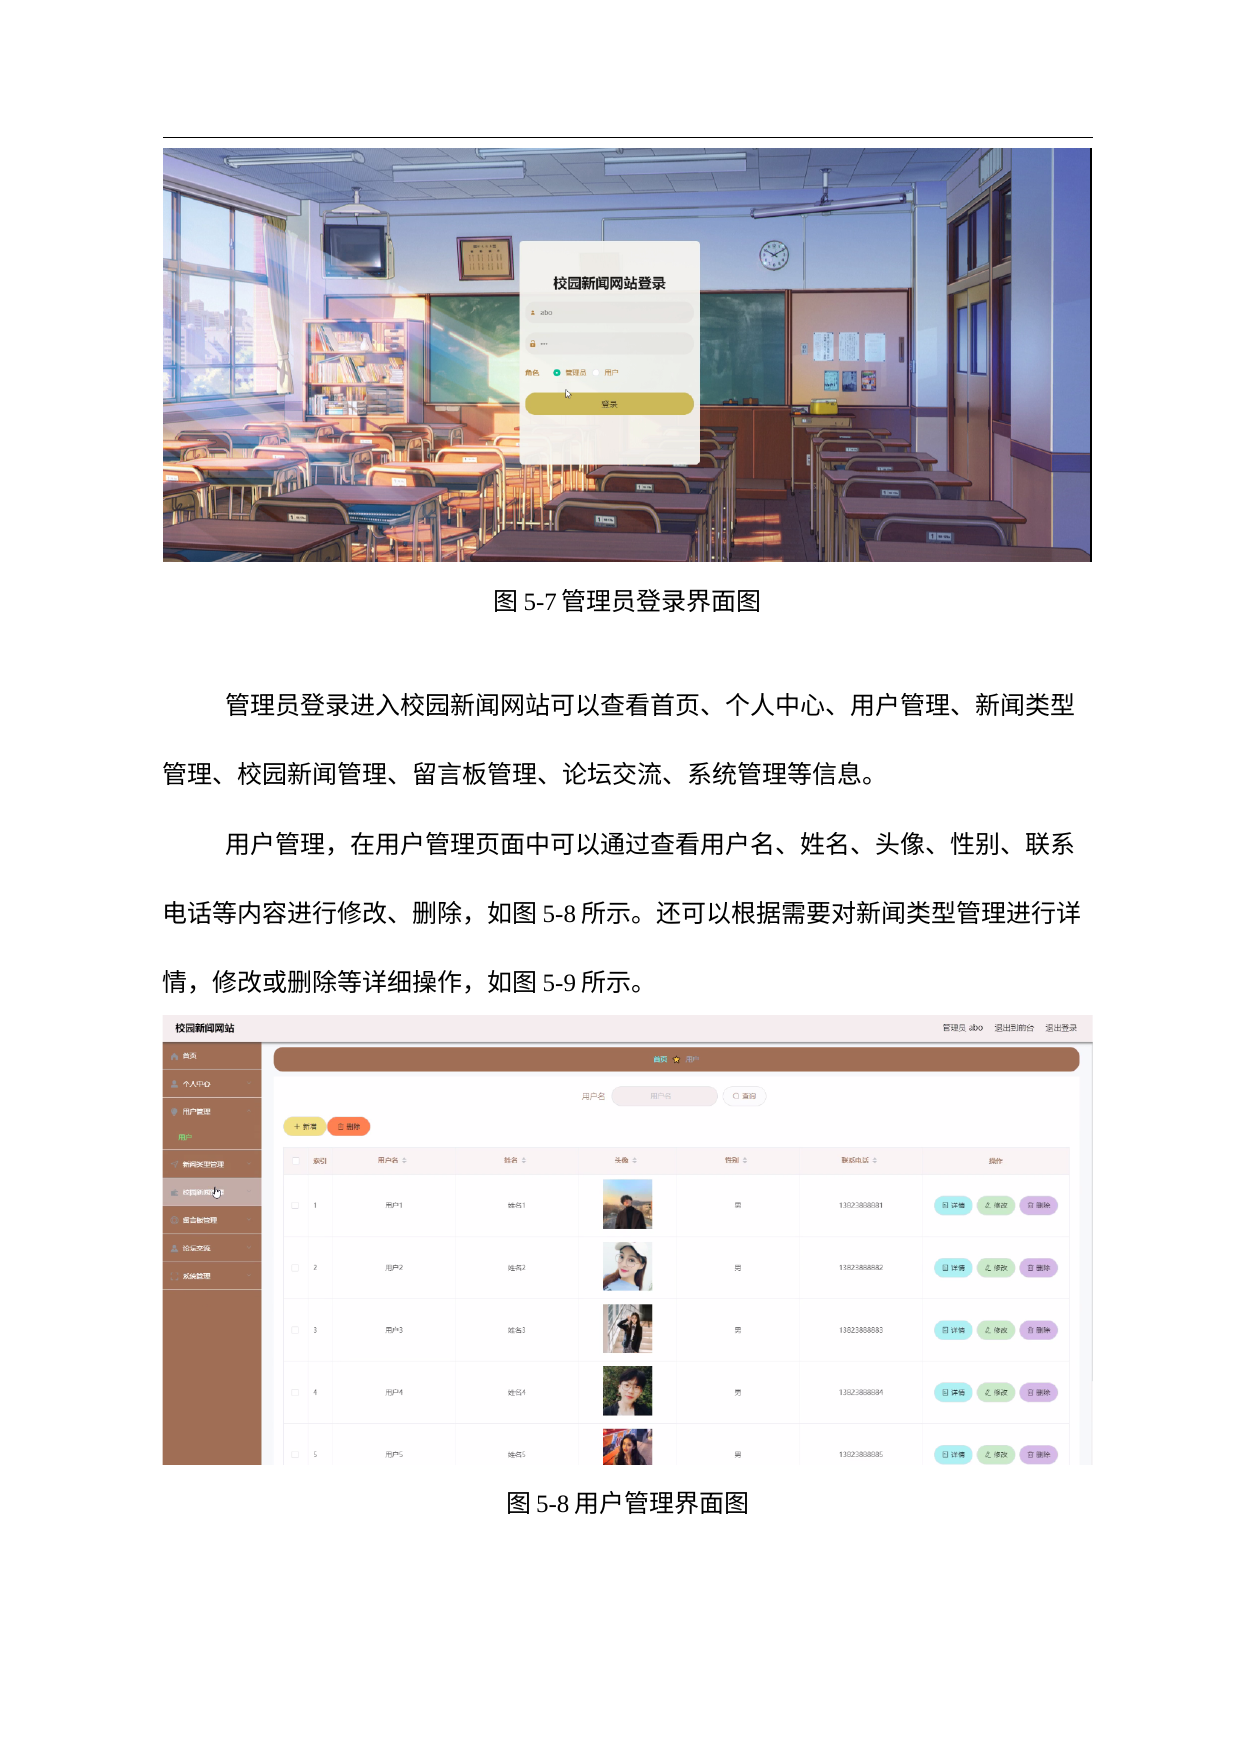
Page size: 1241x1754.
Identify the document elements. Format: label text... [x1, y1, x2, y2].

text 管理员登录进入校园新闻网站可以查看首页、个人中心、用户管理、新闻类型管理、校园新闻管理、留言板管理、论坛交流、系统管理等信息。 [162, 669, 1093, 808]
picture [162, 1015, 1093, 1465]
text 用户管理，在用户管理页面中可以通过查看用户名、姓名、头像、性别、联系电话等内容进行修改、删除，如图5-8所示。还可以根据需要对新闻类型管理进行详情，修改或删除等详细操作，如图5-9所示。 [162, 808, 1093, 1015]
text 图5-7管理员登录界面图 [162, 565, 1093, 634]
picture [163, 148, 1092, 562]
text 图5-8用户管理界面图 [162, 1467, 1093, 1536]
